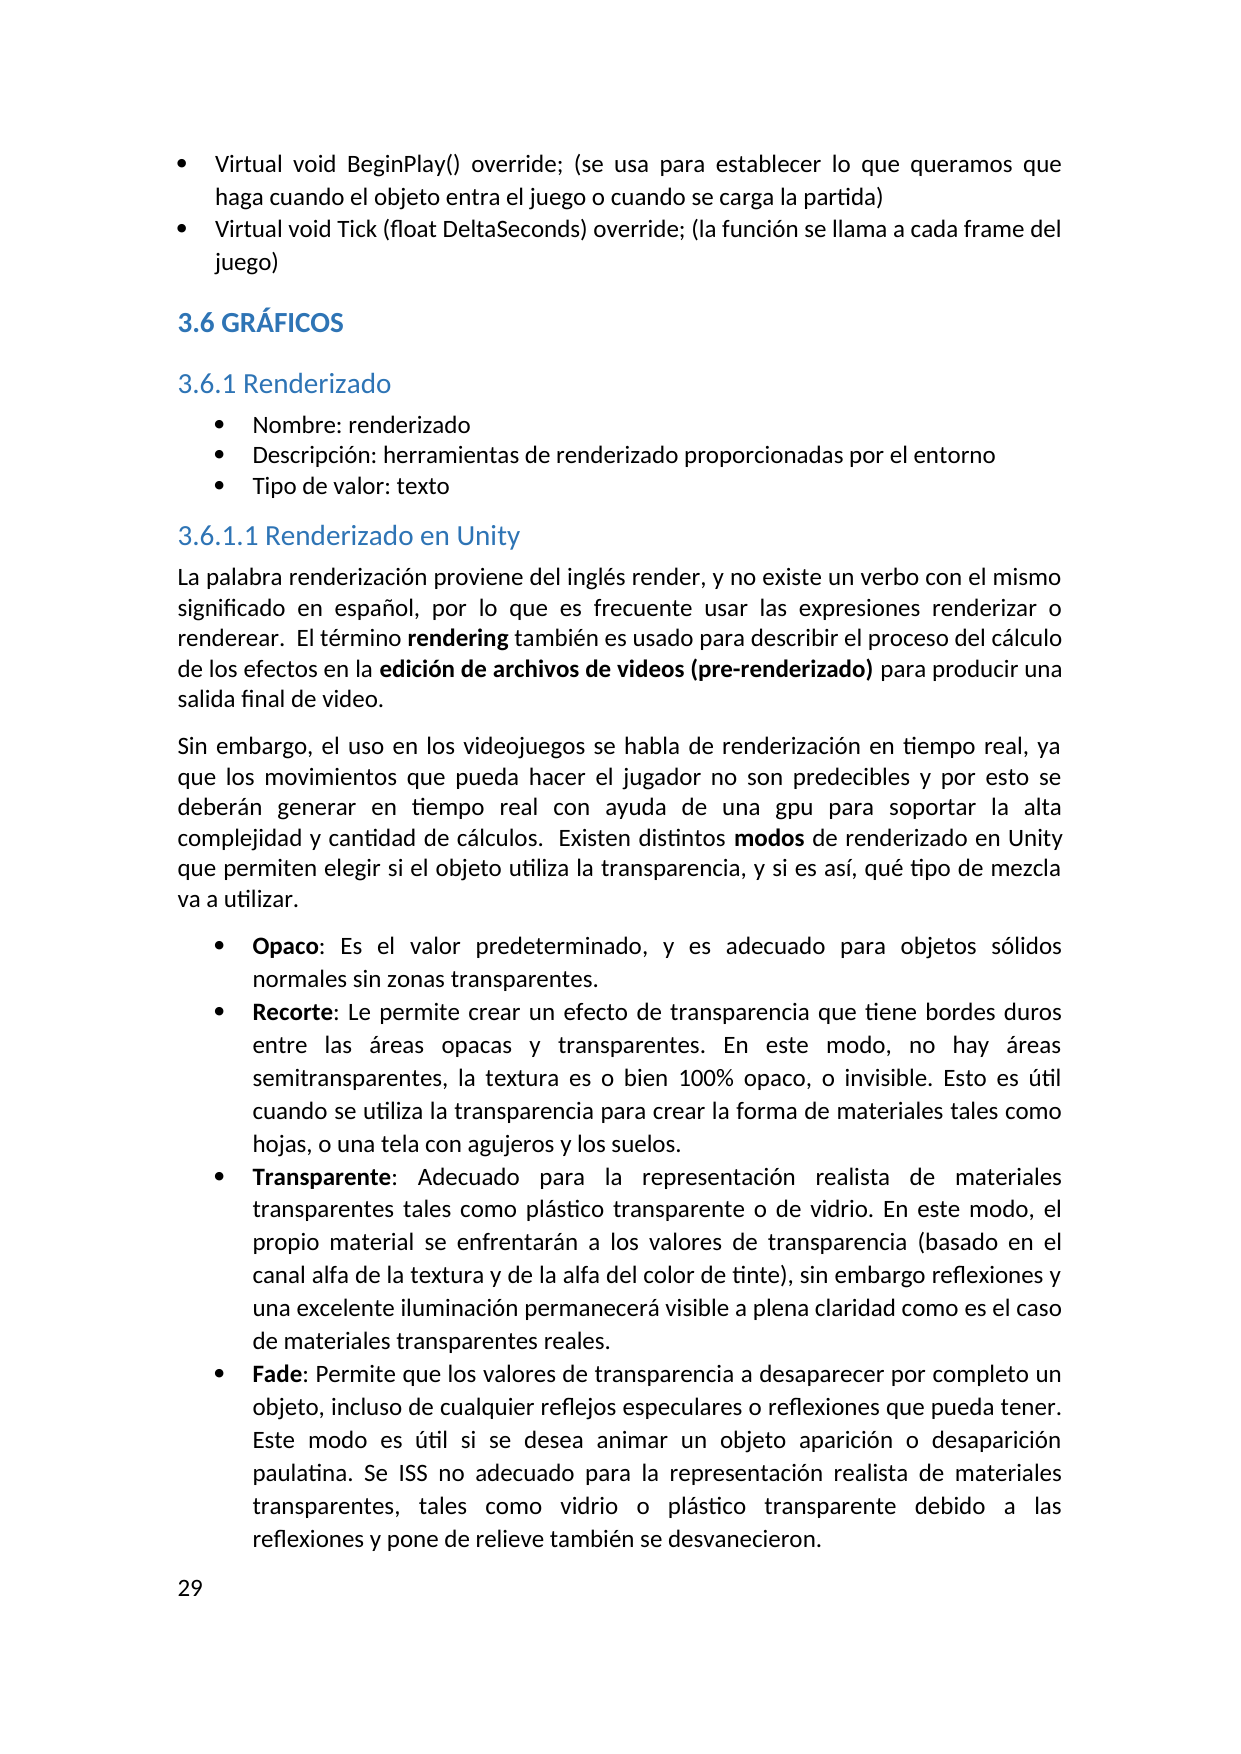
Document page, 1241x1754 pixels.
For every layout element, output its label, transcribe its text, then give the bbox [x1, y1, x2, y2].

subtitle 3.6.1 Renderizado [177, 365, 1063, 401]
list Virtual void BeginPlay() override; (se usa para establecer lo que queramos que haga cuando el objeto entra el juego o cuando se carga la partida) [177, 148, 1063, 211]
text Sin embargo, el uso en los videojuegos se habla de renderización en tiempo real, ya que los movimientos que pueda hacer el jugador no son predecibles y por esto se deberán generar en tiempo real con ayuda de una gpu para soportar la alta complejidad y cantidad de cálculos. Existen distintos modos de renderizado en Unity que permiten elegir si el objeto utiliza la transparencia, y si es así, qué tipo de mezcla va a utilizar. [177, 730, 1063, 913]
text La palabra renderización proviene del inglés render, y no existe un verbo con el mismo significado en español, por lo que es frecuente usar las expresiones renderizar o renderear. El término rendering también es usado para describir el proceso del cálculo de los efectos en la edición de archivos de videos (pre-renderizado) para producir una salida final de video. [177, 561, 1063, 714]
list Transparente: Adecuado para la representación realista de materiales transparentes tales como plástico transparente o de vidrio. En este modo, el propio material se enfrentarán a los valores de transparencia (basado en el canal alfa de la textura y de la alfa del color de tinte), sin embargo reflexiones y una excelente iluminación permanecerá visible a plena claridad como es el caso de materiales transparentes reales. [215, 1161, 1063, 1356]
list Recorte: Le permite crear un efecto de transparencia que tiene bordes duros entre las áreas opacas y transparentes. En este modo, no hay áreas semitransparentes, la textura es o bien 100% opaco, o invisible. Esto es útil cuando se utiliza la transparencia para crear la forma de materiales tales como hojas, o una tela con agujeros y los suelos. [215, 996, 1063, 1158]
subtitle 3.6 GRÁFICOS [177, 304, 1063, 340]
list Descripción: herramientas de renderizado proporcionadas por el entorno [215, 439, 1063, 470]
list Tipo de valor: texto [215, 470, 1063, 501]
list Virtual void Tick (float DeltaSeconds) override; (la función se llama a cada frame del juego) [177, 213, 1063, 277]
subtitle 3.6.1.1 Renderizado en Unity [177, 517, 1063, 553]
list Fade: Permite que los valores de transparencia a desaparecer por completo un objeto, incluso de cualquier reflejos especulares o reflexiones que pueda tener. Este modo es útil si se desea animar un objeto aparición o desaparición paulatina. Se ISS no adecuado para la representación realista de materiales transparentes, tales como vidrio o plástico transparente debido a las reflexiones y pone de relieve también se desvanecieron. [215, 1358, 1063, 1553]
list Opaco: Es el valor predeterminado, y es adecuado para objetos sólidos normales sin zonas transparentes. [215, 930, 1063, 994]
list Nombre: renderizado [215, 409, 1063, 439]
